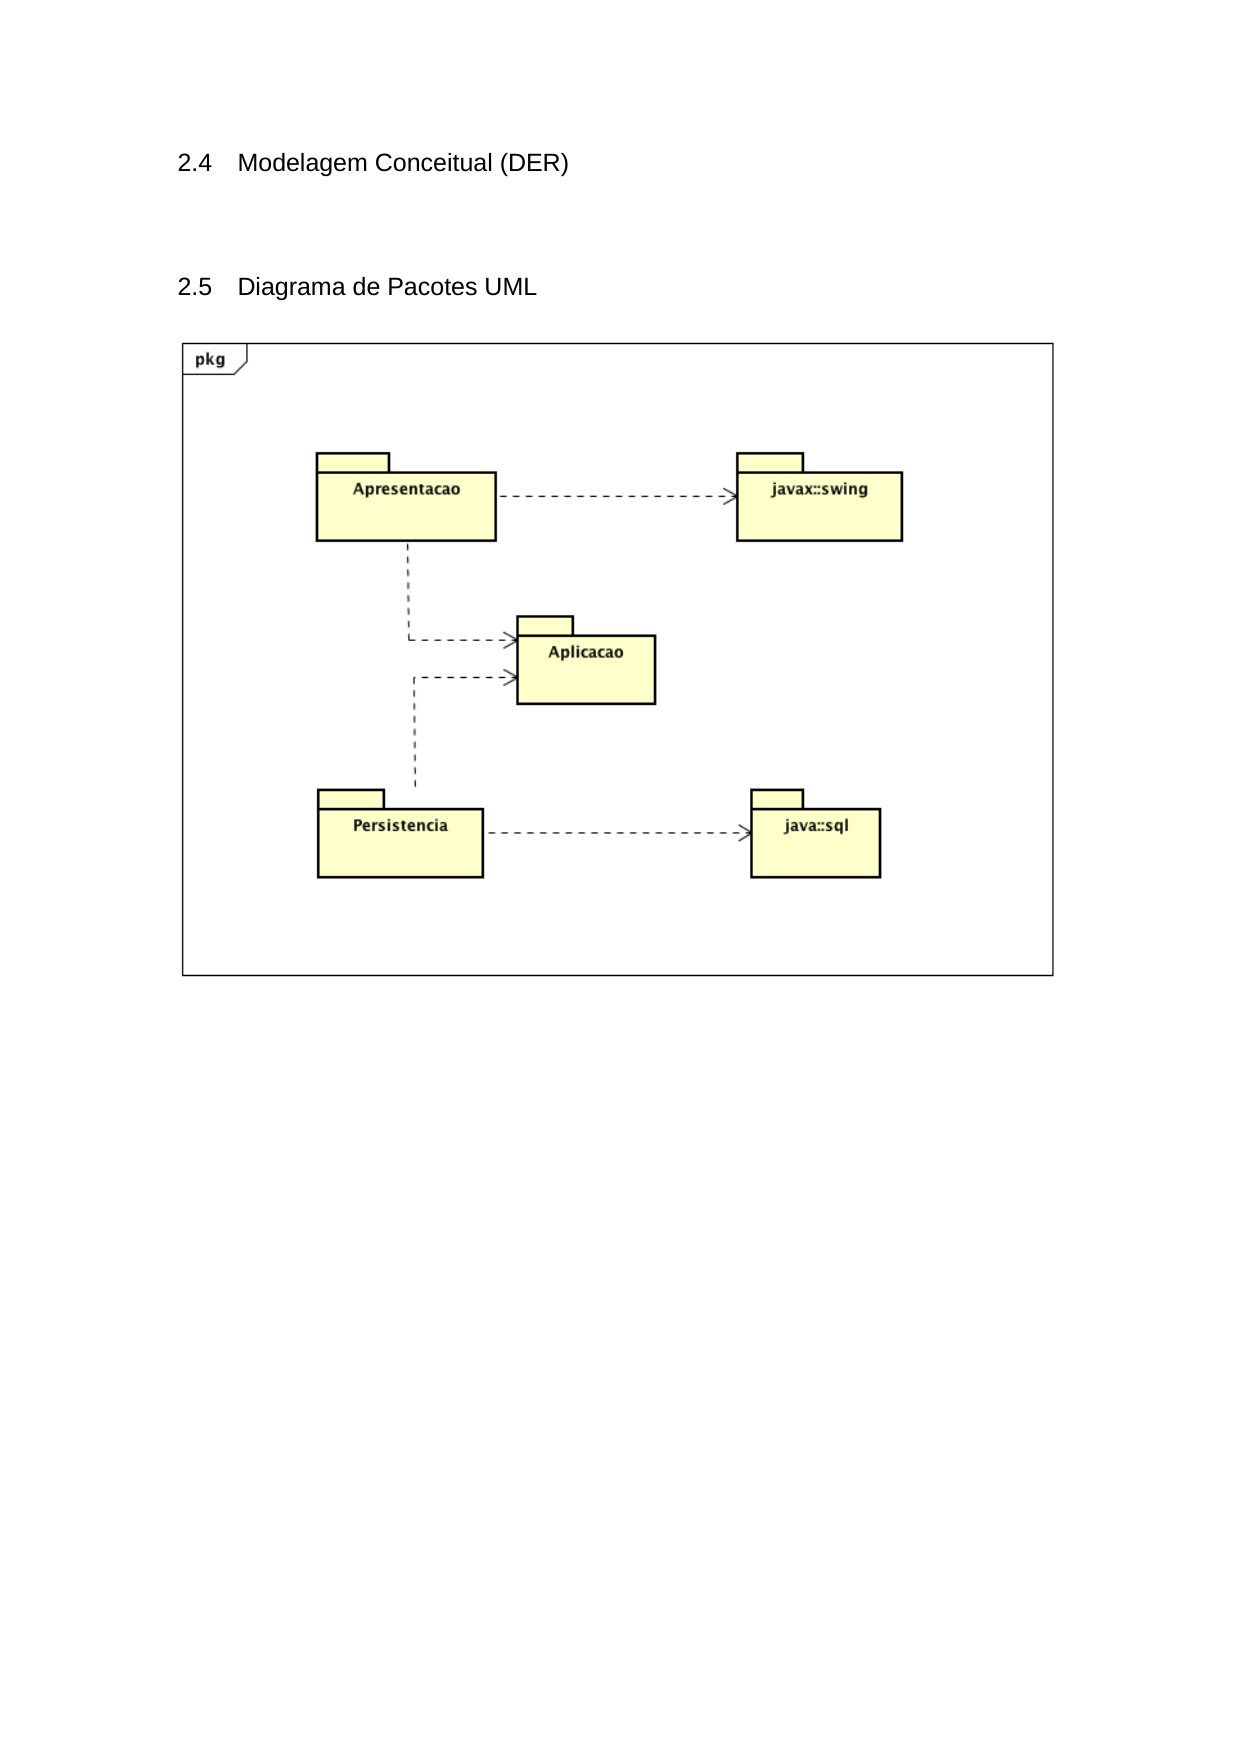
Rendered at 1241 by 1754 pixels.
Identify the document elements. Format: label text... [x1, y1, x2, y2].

subtitle Modelagem Conceitual (DER) [177, 148, 1063, 176]
picture [177, 334, 1063, 984]
subtitle Diagrama de Pacotes UML [177, 272, 1063, 301]
